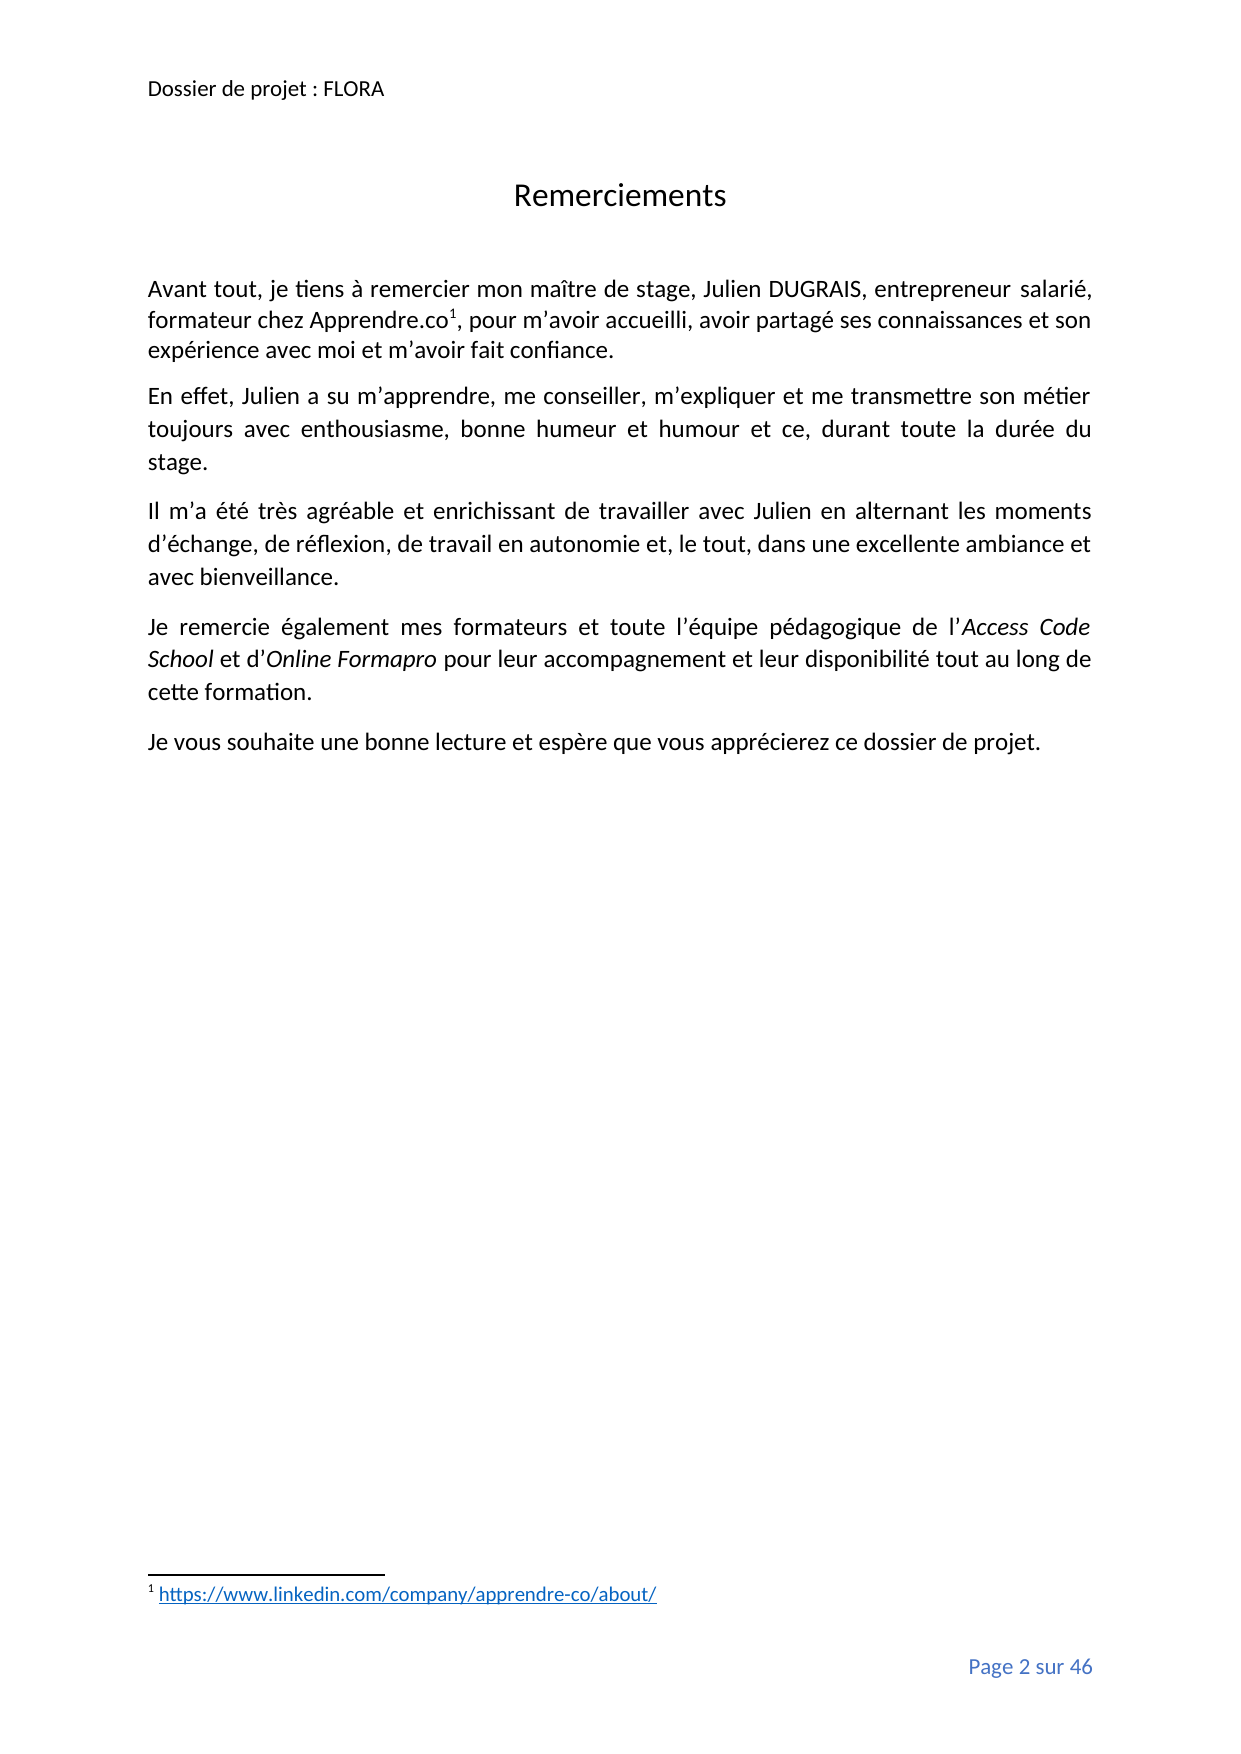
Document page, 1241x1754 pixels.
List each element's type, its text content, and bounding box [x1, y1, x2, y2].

text En effet, Julien a su m’apprendre, me conseiller, m’expliquer et me transmettre son métier toujours avec enthousiasme, bonne humeur et humour et ce, durant toute la durée du stage. [148, 380, 1093, 476]
text Je vous souhaite une bonne lecture et espère que vous apprécierez ce dossier de projet. [148, 726, 1093, 757]
text Il m’a été très agréable et enrichissant de travailler avec Julien en alternant les moments d’échange, de réflexion, de travail en autonomie et, le tout, dans une excellente ambiance et avec bienveillance. [148, 495, 1093, 592]
text Avant tout, je tiens à remercier mon maître de stage, Julien DUGRAIS, entrepreneur salarié, formateur chez Apprendre.co, pour m’avoir accueilli, avoir partagé ses connaissances et son expérience avec moi et m’avoir fait confiance. [148, 274, 1093, 365]
text Je remercie également mes formateurs et toute l’équipe pédagogique de l’Access Code School et d’Online Formapro pour leur accompagnement et leur disponibilité tout au long de cette formation. [148, 611, 1093, 707]
subtitle Remerciements [148, 174, 1093, 215]
